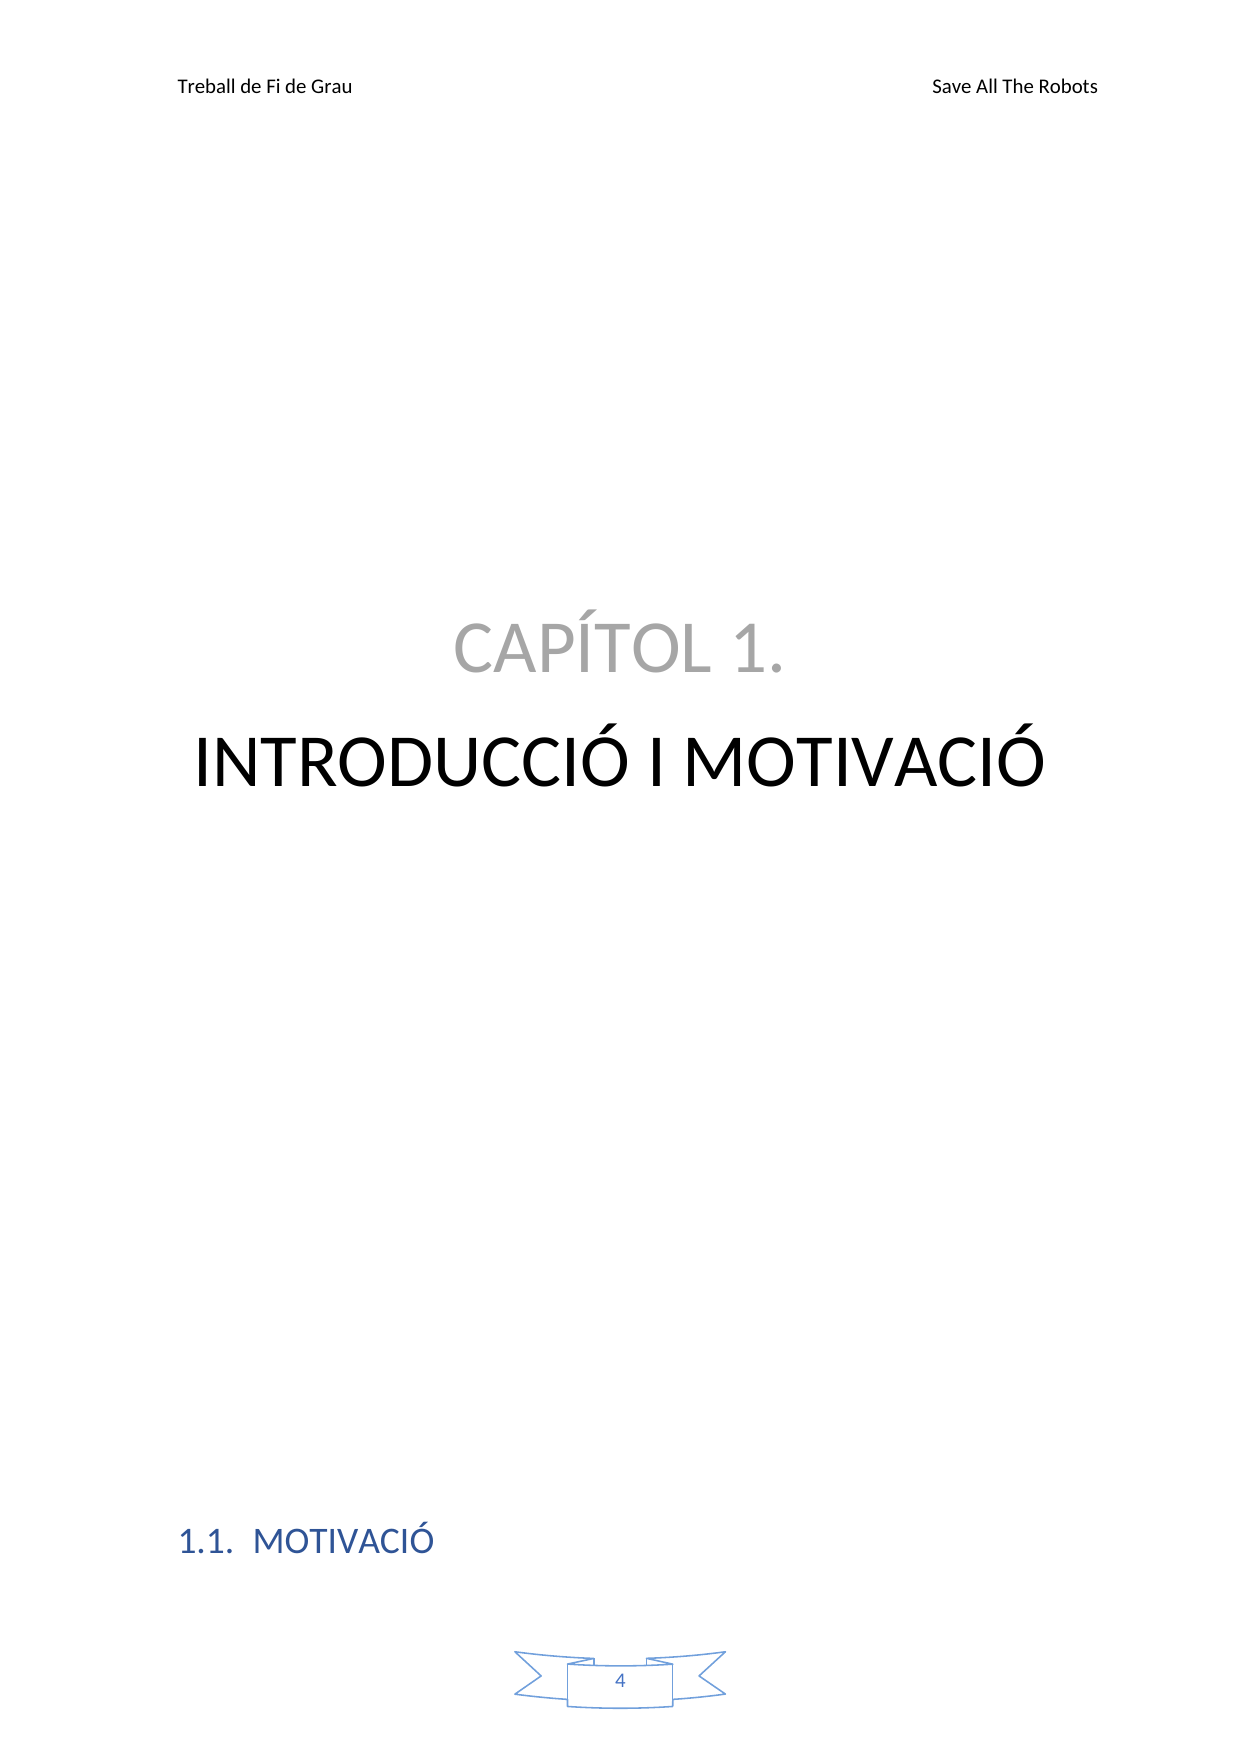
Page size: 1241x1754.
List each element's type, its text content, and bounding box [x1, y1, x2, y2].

text CAPÍTOL 1. [177, 600, 1063, 692]
list MOTIVACIÓ [177, 1517, 1063, 1563]
text INTRODUCCIÓ I MOTIVACIÓ [177, 713, 1063, 805]
